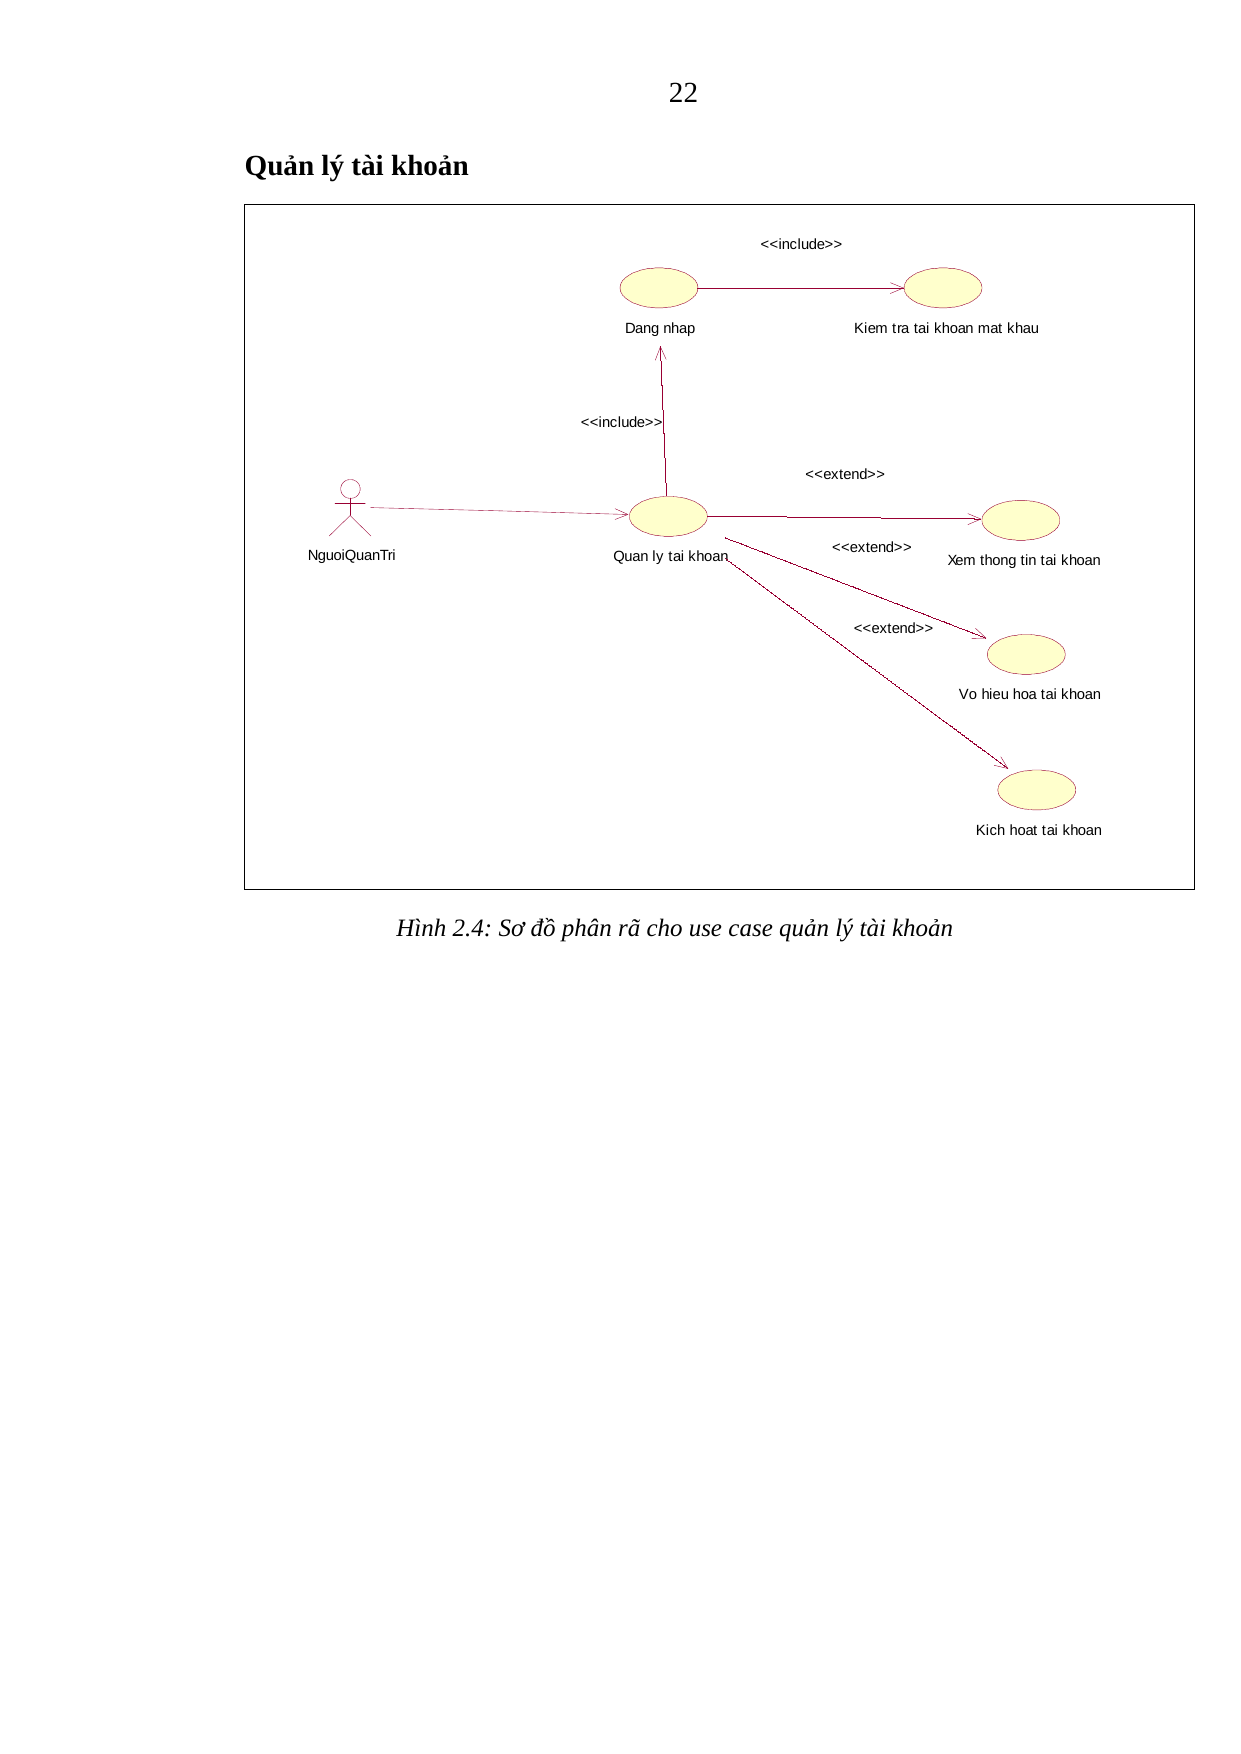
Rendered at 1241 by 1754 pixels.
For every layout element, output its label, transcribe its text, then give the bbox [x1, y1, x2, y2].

text Quản lý tài khoản [207, 148, 1107, 181]
text Hình 2.4: Sơ đồ phân rã cho use case quản lý tài khoản [244, 913, 1107, 942]
